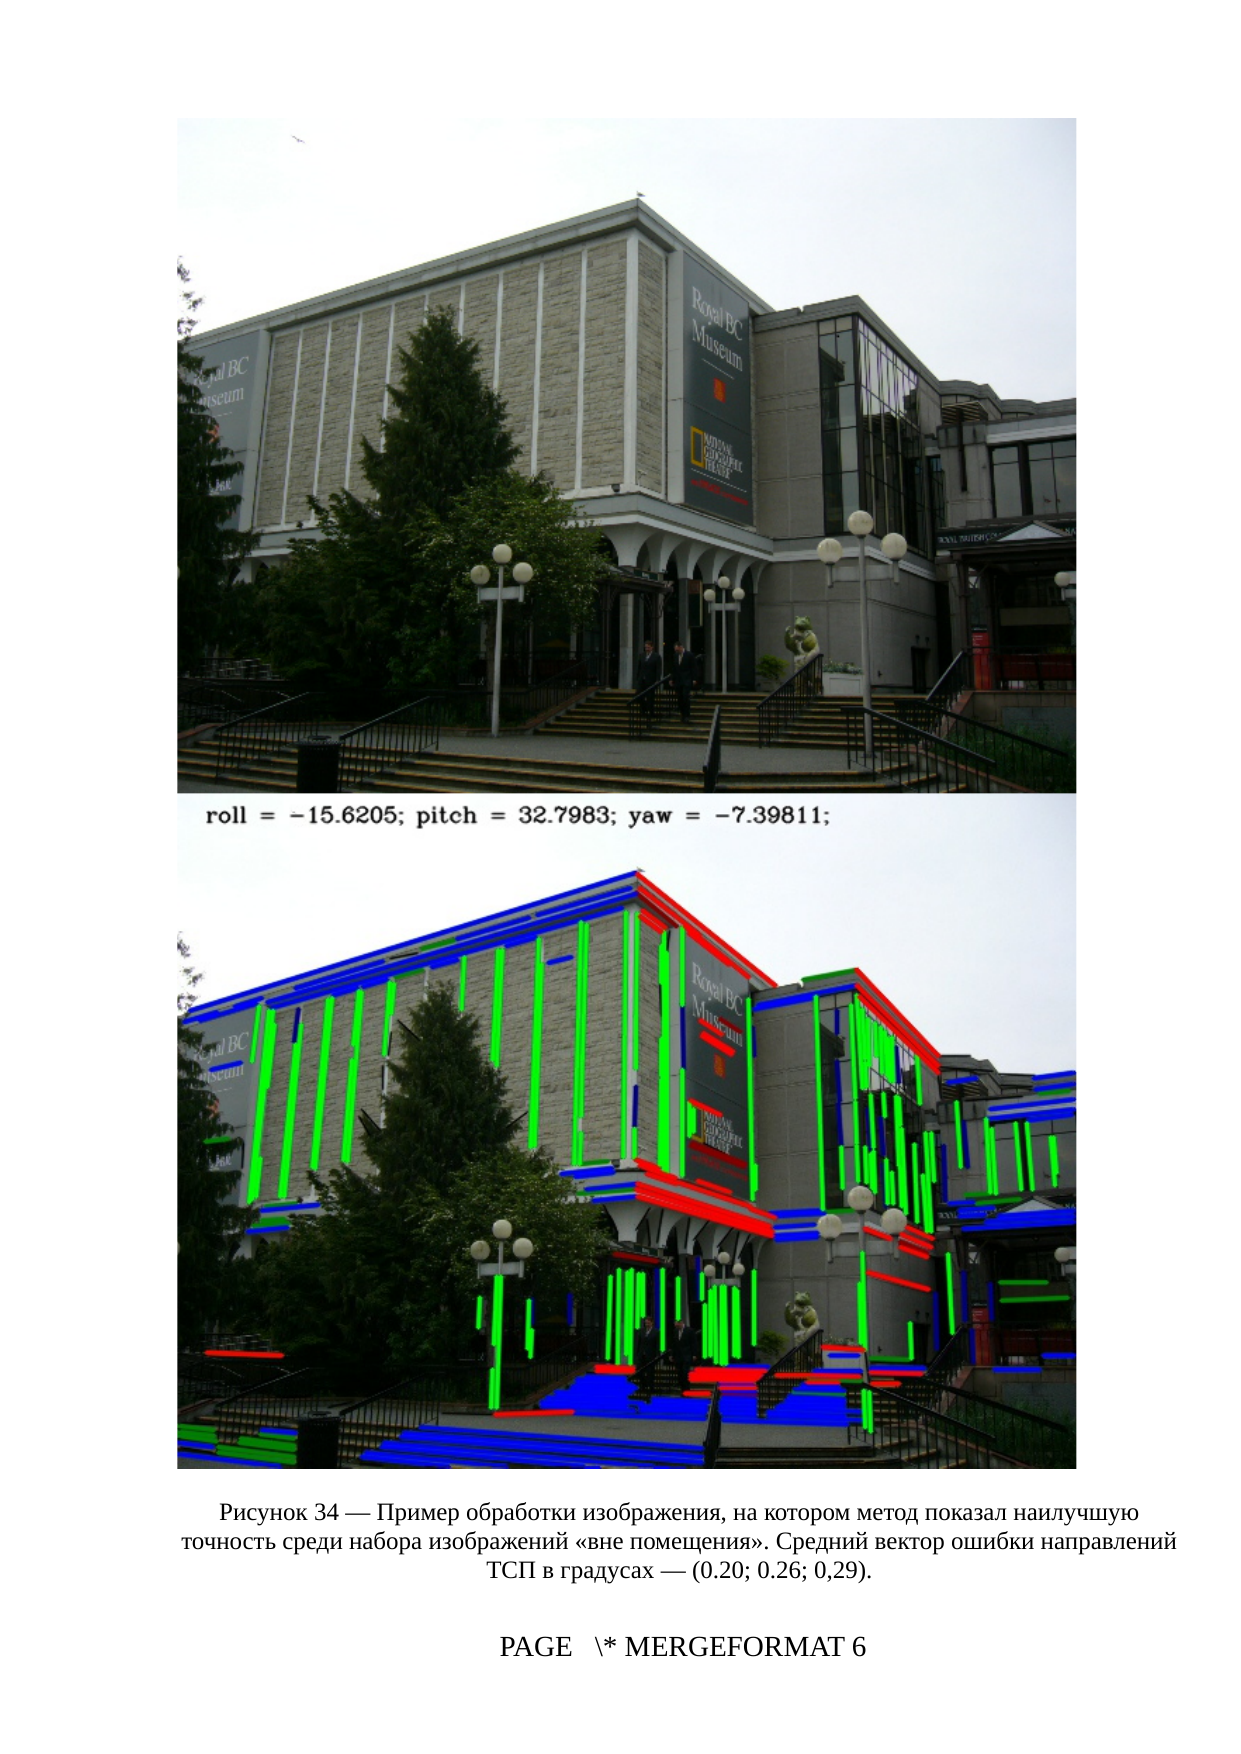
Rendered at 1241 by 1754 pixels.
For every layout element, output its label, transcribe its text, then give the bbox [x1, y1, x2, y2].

text Рисунок 34 — Пример обработки изображения, на котором метод показал наилучшую точность среди набора изображений «вне помещения». Средний вектор ошибки направлений ТСП в градусах — (0.20; 0.26; 0,29). [177, 1497, 1181, 1584]
picture [177, 118, 1077, 1469]
